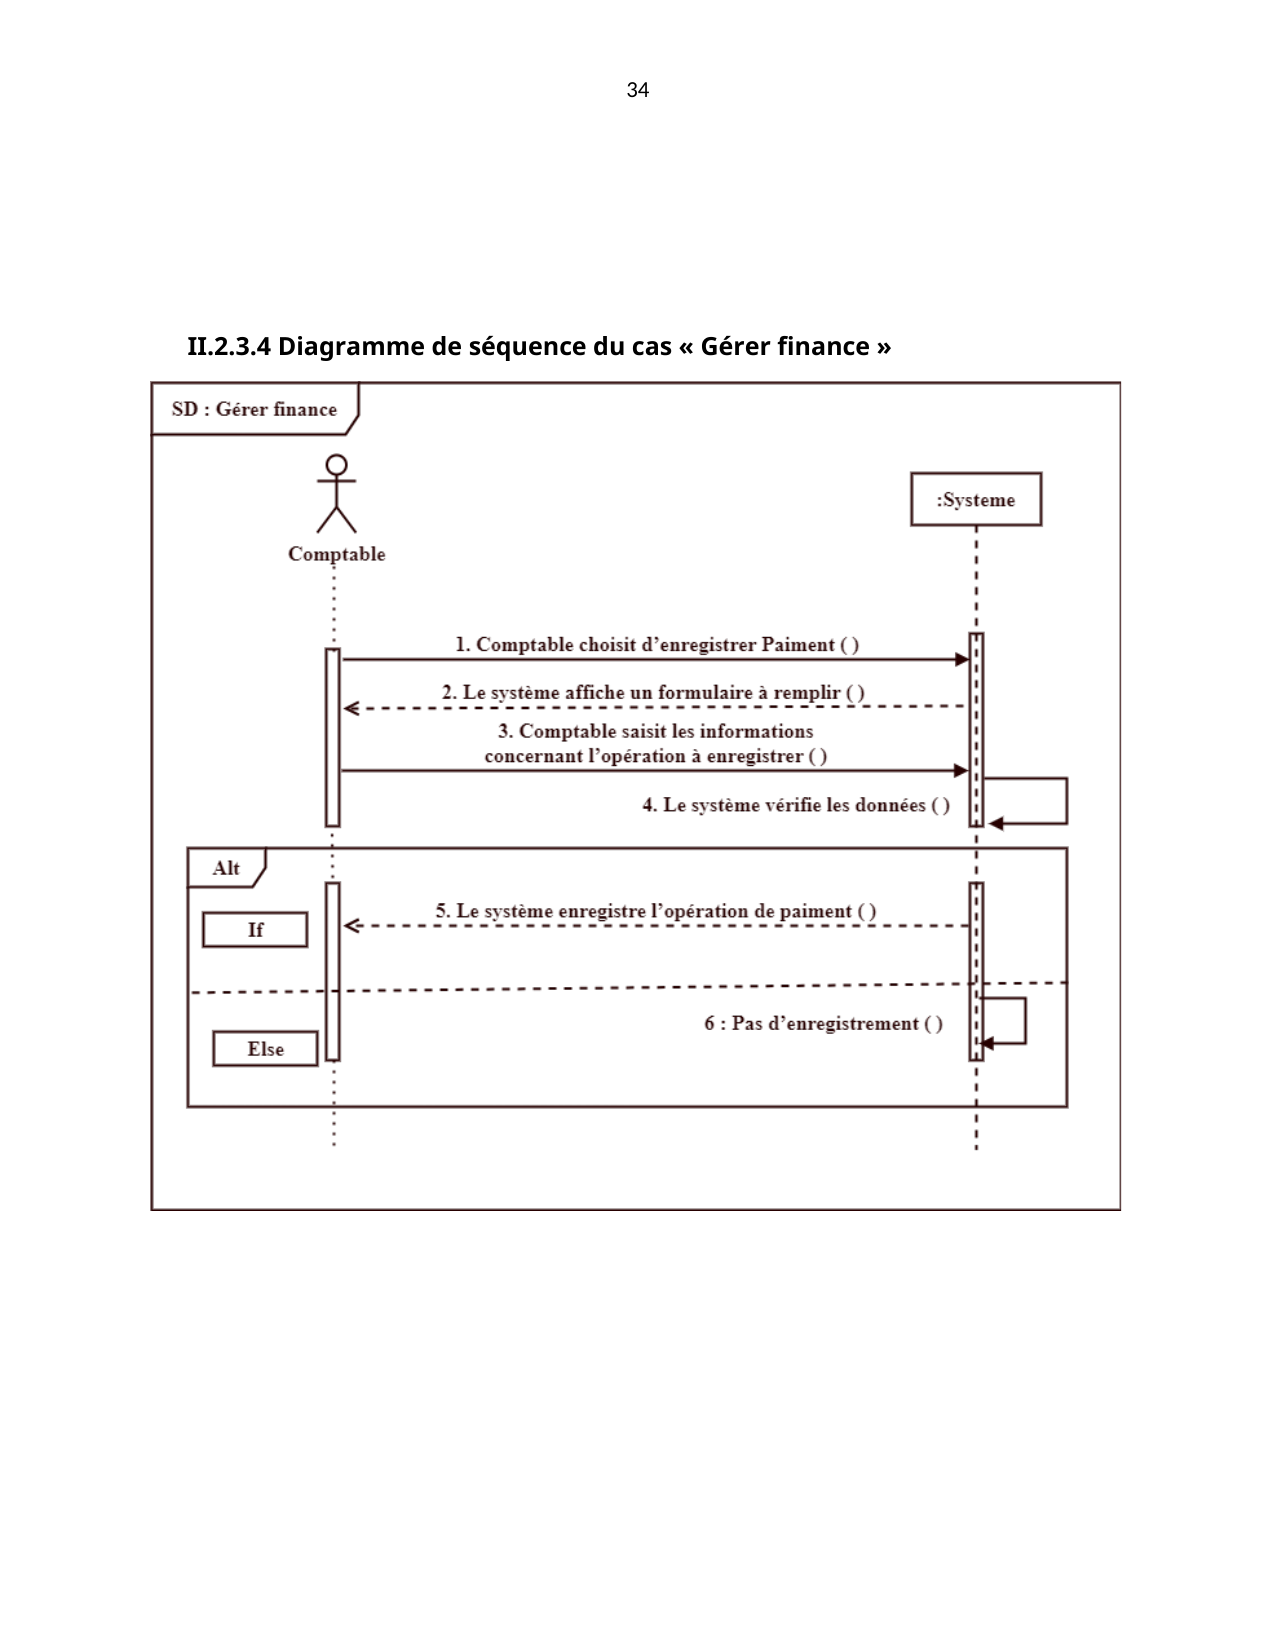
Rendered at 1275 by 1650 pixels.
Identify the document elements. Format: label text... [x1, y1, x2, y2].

text II.2.3.4 Diagramme de séquence du cas « Gérer finance » [187, 328, 1125, 362]
picture [150, 381, 1122, 1211]
